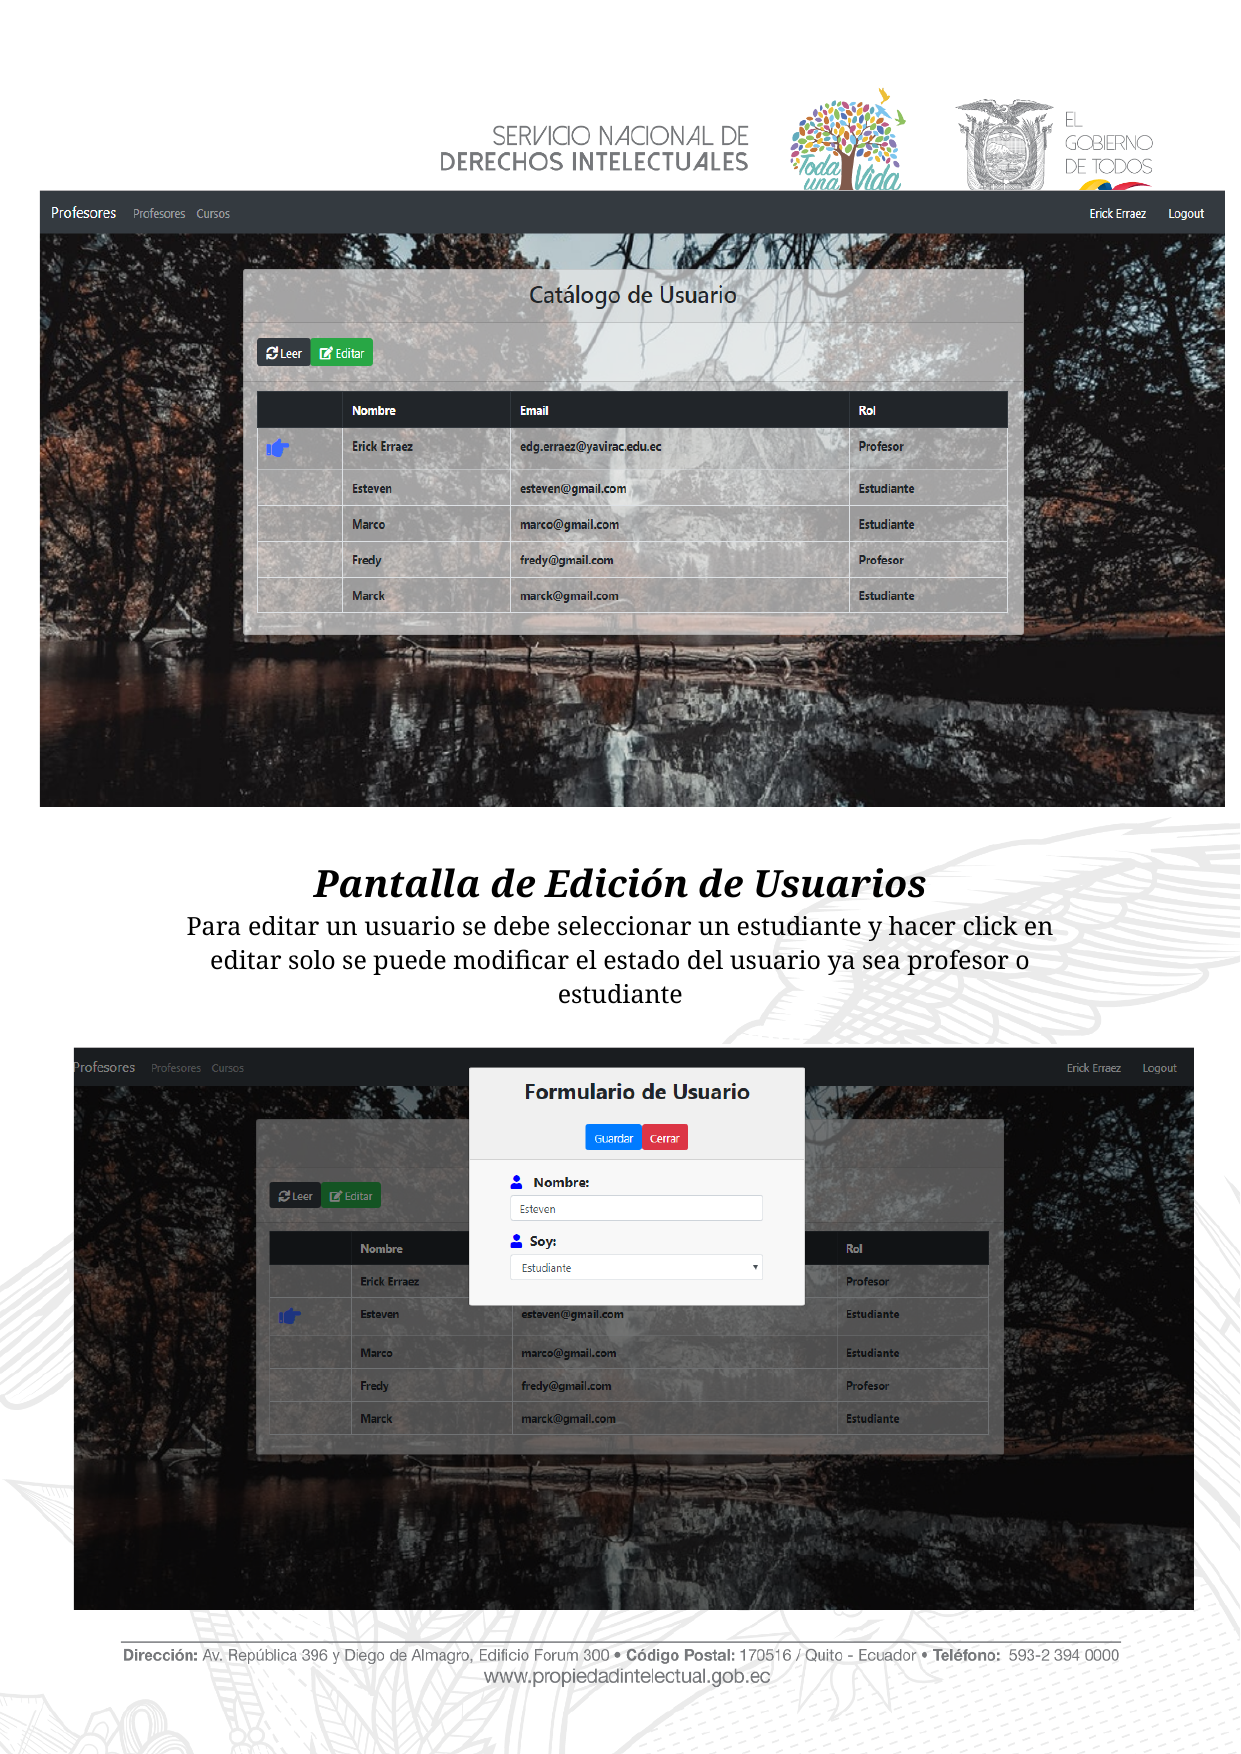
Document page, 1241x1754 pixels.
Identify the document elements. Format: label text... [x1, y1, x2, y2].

text Para editar un usuario se debe seleccionar un estudiante y hacer click en editar solo se puede modificar el estado del usuario ya sea profesor o estudiante [177, 908, 1063, 1010]
picture [0, 0, 1241, 1754]
text Pantalla de Edición de Usuarios [177, 857, 1063, 908]
